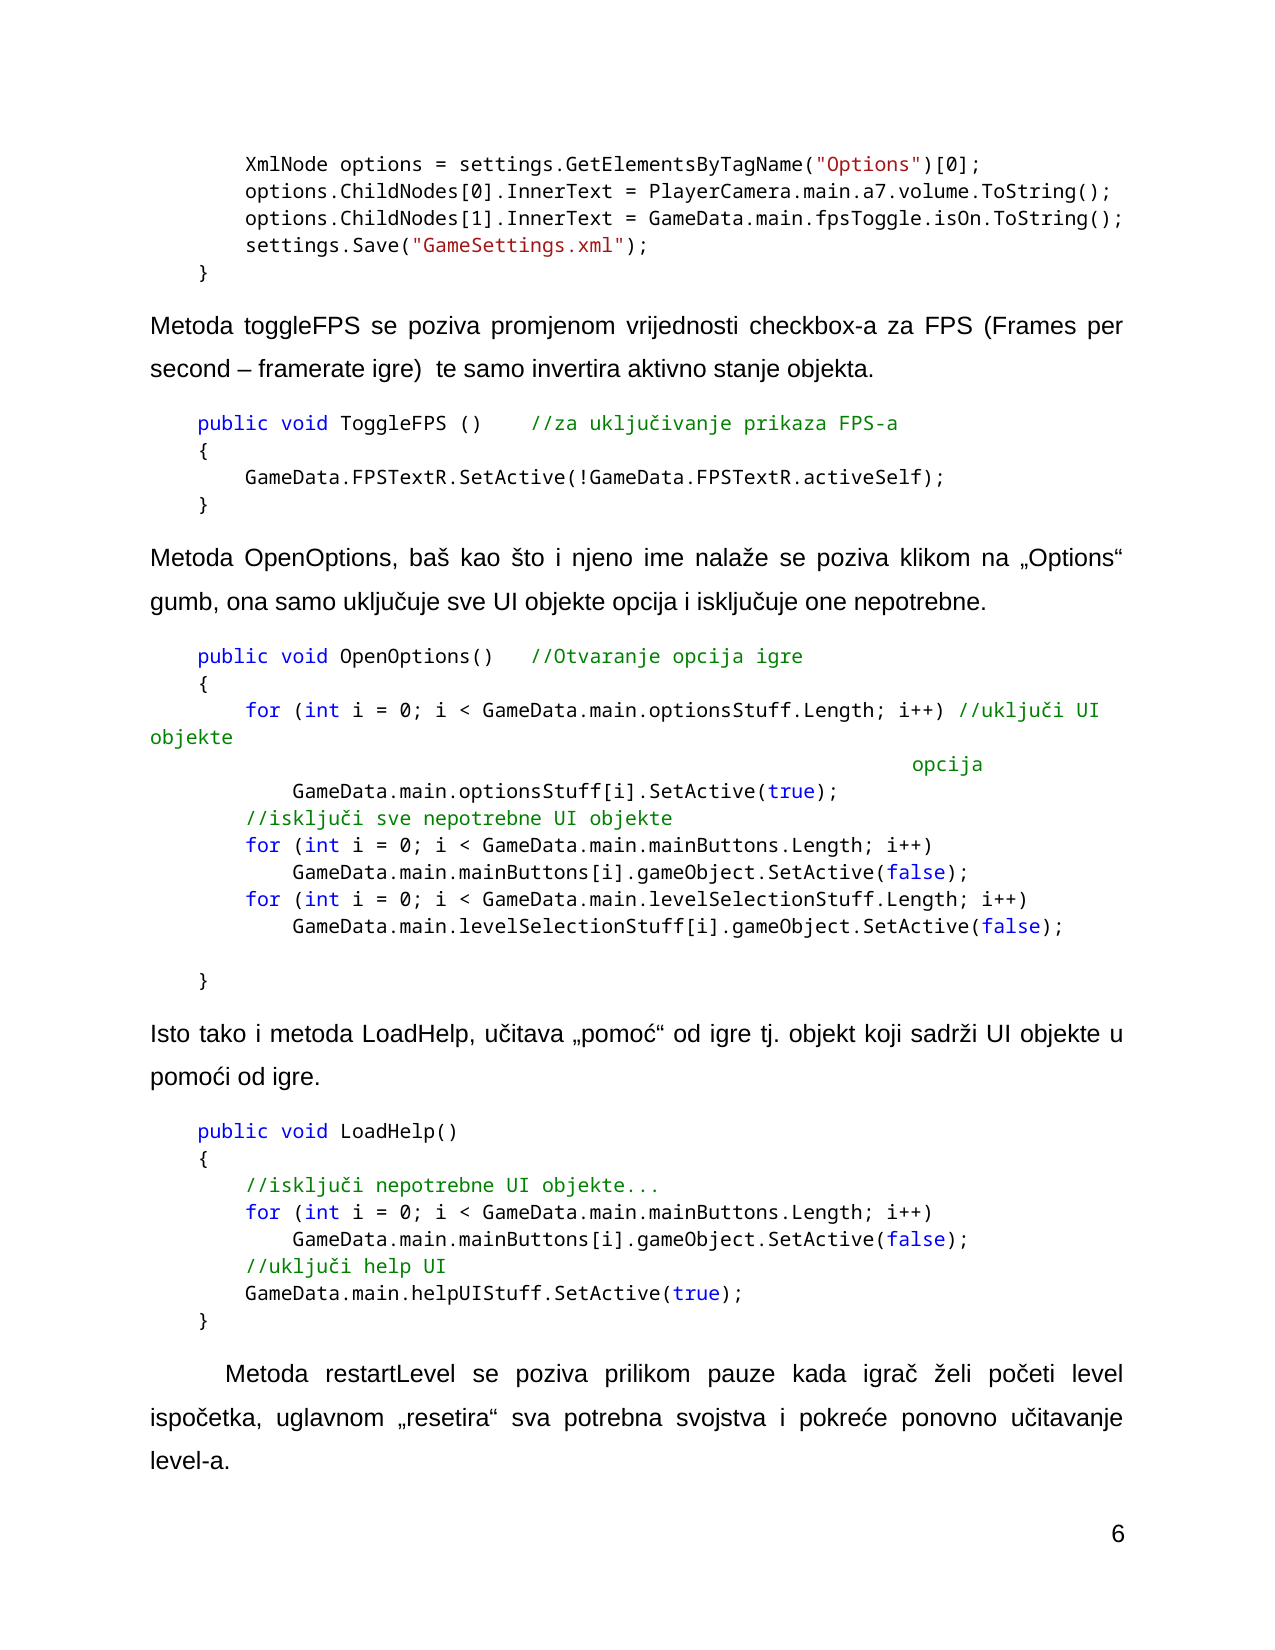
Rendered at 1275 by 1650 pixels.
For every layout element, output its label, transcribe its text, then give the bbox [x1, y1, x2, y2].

text Metoda toggleFPS se poziva promjenom vrijednosti checkbox-a za FPS (Frames per second – framerate igre) te samo invertira aktivno stanje objekta. [150, 311, 1125, 383]
text for (int i = 0; i < GameData.main.levelSelectionStuff.Length; i++) [150, 885, 1125, 912]
text } [150, 258, 1125, 285]
text GameData.main.mainButtons[i].gameObject.SetActive(false); [150, 1226, 1125, 1252]
text Isto tako i metoda LoadHelp, učitava „pomoć“ od igre tj. objekt koji sadrži UI objekte u pomoći od igre. [150, 1019, 1125, 1091]
text GameData.main.mainButtons[i].gameObject.SetActive(false); [150, 858, 1125, 885]
text //isključi nepotrebne UI objekte... [150, 1172, 1125, 1198]
text settings.Save("GameSettings.xml"); [150, 231, 1125, 258]
text public void ToggleFPS () //za uključivanje prikaza FPS-a [150, 409, 1125, 437]
text } [150, 966, 1125, 993]
text opcija [825, 750, 1125, 777]
text Metoda OpenOptions, baš kao što i njeno ime nalaže se poziva klikom na „Options“ gumb, ona samo uključuje sve UI objekte opcija i isključuje one nepotrebne. [150, 543, 1125, 615]
text { [150, 437, 1125, 463]
text GameData.main.levelSelectionStuff[i].gameObject.SetActive(false); [150, 912, 1125, 939]
text for (int i = 0; i < GameData.main.optionsStuff.Length; i++) //uključi UI objekte [150, 696, 1125, 750]
text { [150, 1144, 1125, 1172]
text { [150, 669, 1125, 696]
text public void LoadHelp() [150, 1118, 1125, 1144]
text public void OpenOptions() //Otvaranje opcija igre [150, 642, 1125, 669]
text options.ChildNodes[0].InnerText = PlayerCamera.main.a7.volume.ToString(); [150, 177, 1125, 204]
text XmlNode options = settings.GetElementsByTagName("Options")[0]; [150, 150, 1125, 177]
text Metoda restartLevel se poziva prilikom pauze kada igrač želi početi level ispočetka, uglavnom „resetira“ sva potrebna svojstva i pokreće ponovno učitavanje level-a. [150, 1359, 1125, 1474]
text //isključi sve nepotrebne UI objekte [150, 804, 1125, 831]
text GameData.FPSTextR.SetActive(!GameData.FPSTextR.activeSelf); [150, 463, 1125, 491]
text //uključi help UI [150, 1252, 1125, 1279]
text } [150, 1306, 1125, 1333]
text options.ChildNodes[1].InnerText = GameData.main.fpsToggle.isOn.ToString(); [150, 204, 1125, 231]
text GameData.main.optionsStuff[i].SetActive(true); [150, 777, 1125, 804]
text GameData.main.helpUIStuff.SetActive(true); [150, 1279, 1125, 1306]
text for (int i = 0; i < GameData.main.mainButtons.Length; i++) [150, 831, 1125, 858]
text } [150, 491, 1125, 517]
text for (int i = 0; i < GameData.main.mainButtons.Length; i++) [150, 1198, 1125, 1226]
